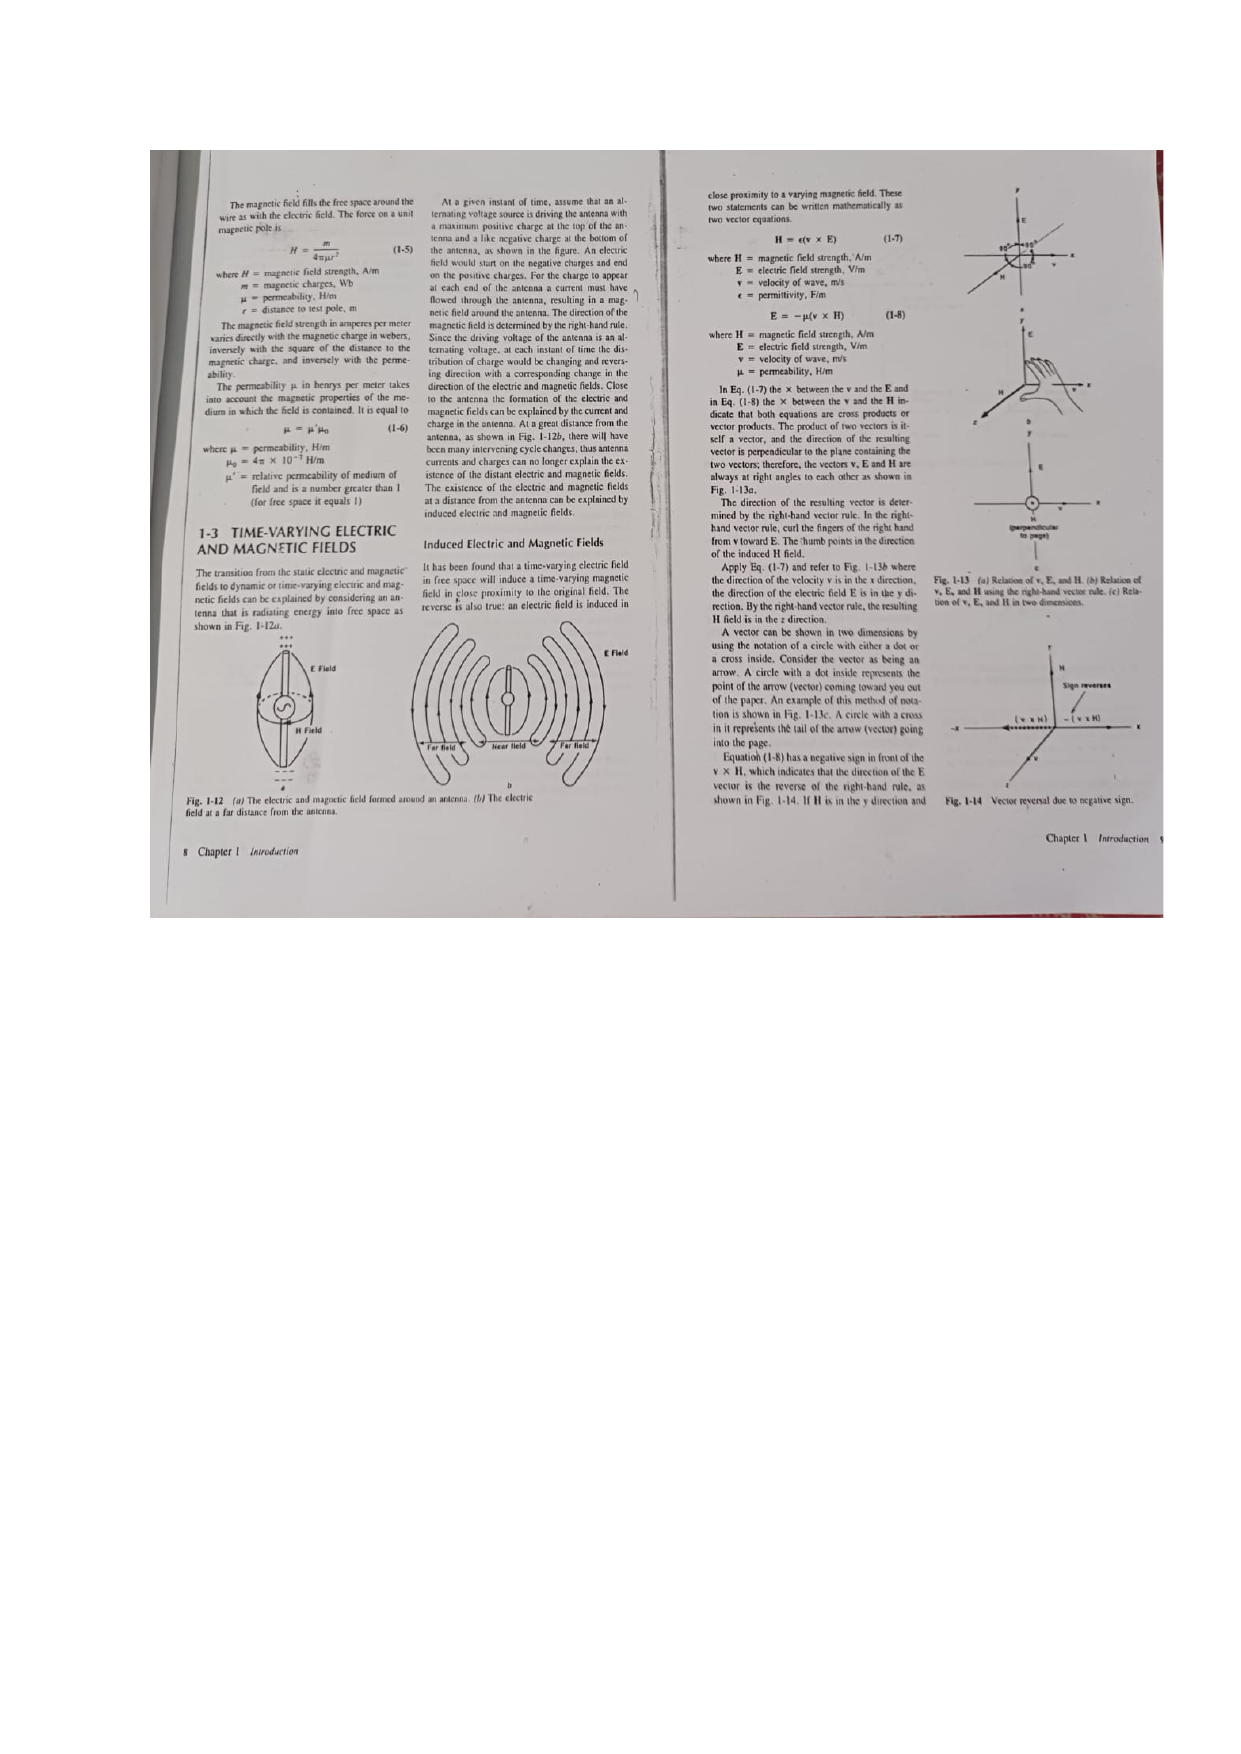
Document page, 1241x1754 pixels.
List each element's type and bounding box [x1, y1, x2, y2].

picture [150, 150, 1164, 918]
